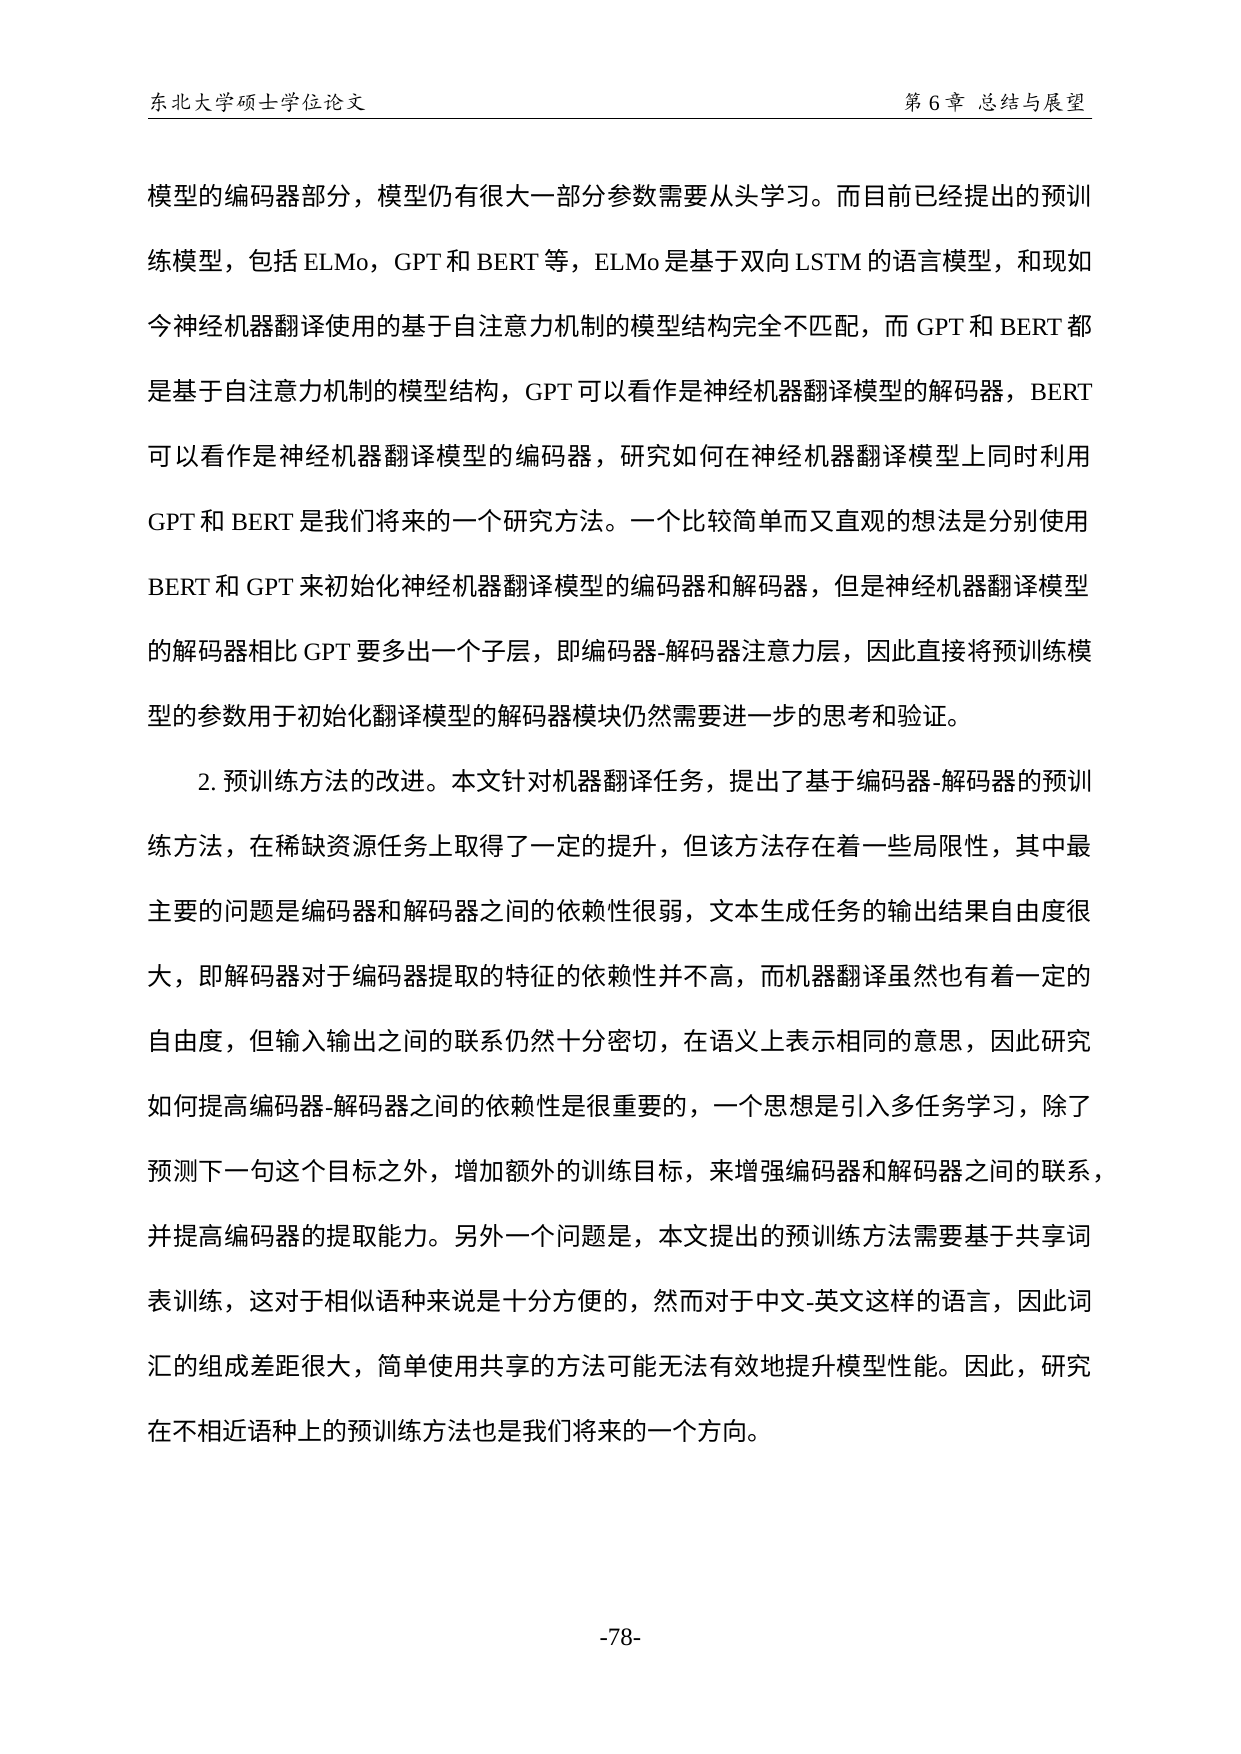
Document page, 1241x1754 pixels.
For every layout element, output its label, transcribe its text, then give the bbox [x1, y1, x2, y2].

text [148, 162, 1092, 747]
text 2. 预训练方法的改进。本文针对机器翻译任务，提出了基于编码器-解码器的预训练方法，在稀缺资源任务上取得了一定的提升，但该方法存在着一些局限性，其中最主要的问题是编码器和解码器之间的依赖性很弱，文本生成任务的输出结果自由度很大，即解码器对于编码器提取的特征的依赖性并不高，而机器翻译虽然也有着一定的自由度，但输入输出之间的联系仍然十分密切，在语义上表示相同的意思，因此研究如何提高编码器-解码器之间的依赖性是很重要的，一个思想是引入多任务学习，除了预测下一句这个目标之外，增加额外的训练目标，来增强编码器和解码器之间的联系，并提高编码器的提取能力。另外一个问题是，本文提出的预训练方法需要基于共享词表训练，这对于相似语种来说是十分方便的，然而对于中文-英文这样的语言，因此词汇的组成差距很大，简单使用共享的方法可能无法有效地提升模型性能。因此，研究在不相近语种上的预训练方法也是我们将来的一个方向。 [148, 747, 1092, 1462]
